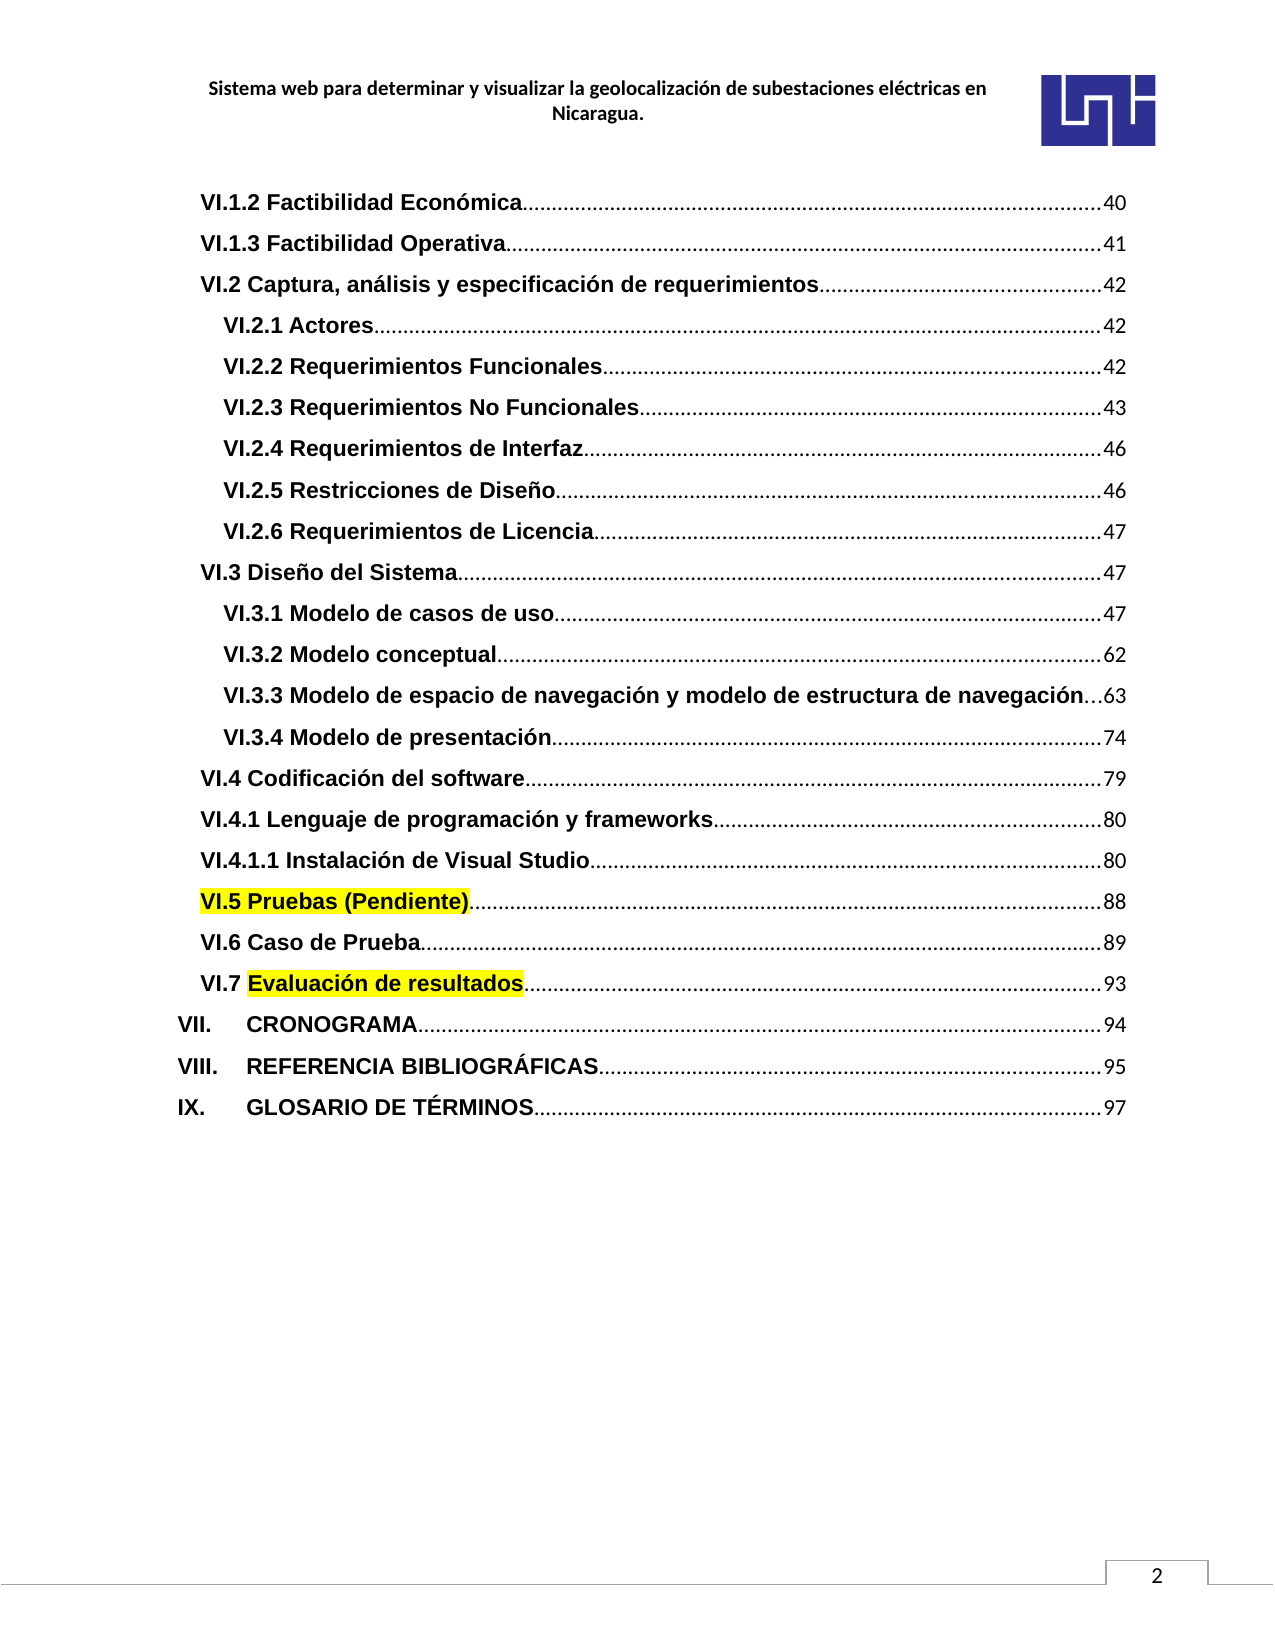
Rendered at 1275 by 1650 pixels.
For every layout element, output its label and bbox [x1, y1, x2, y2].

picture [1041, 75, 1156, 146]
